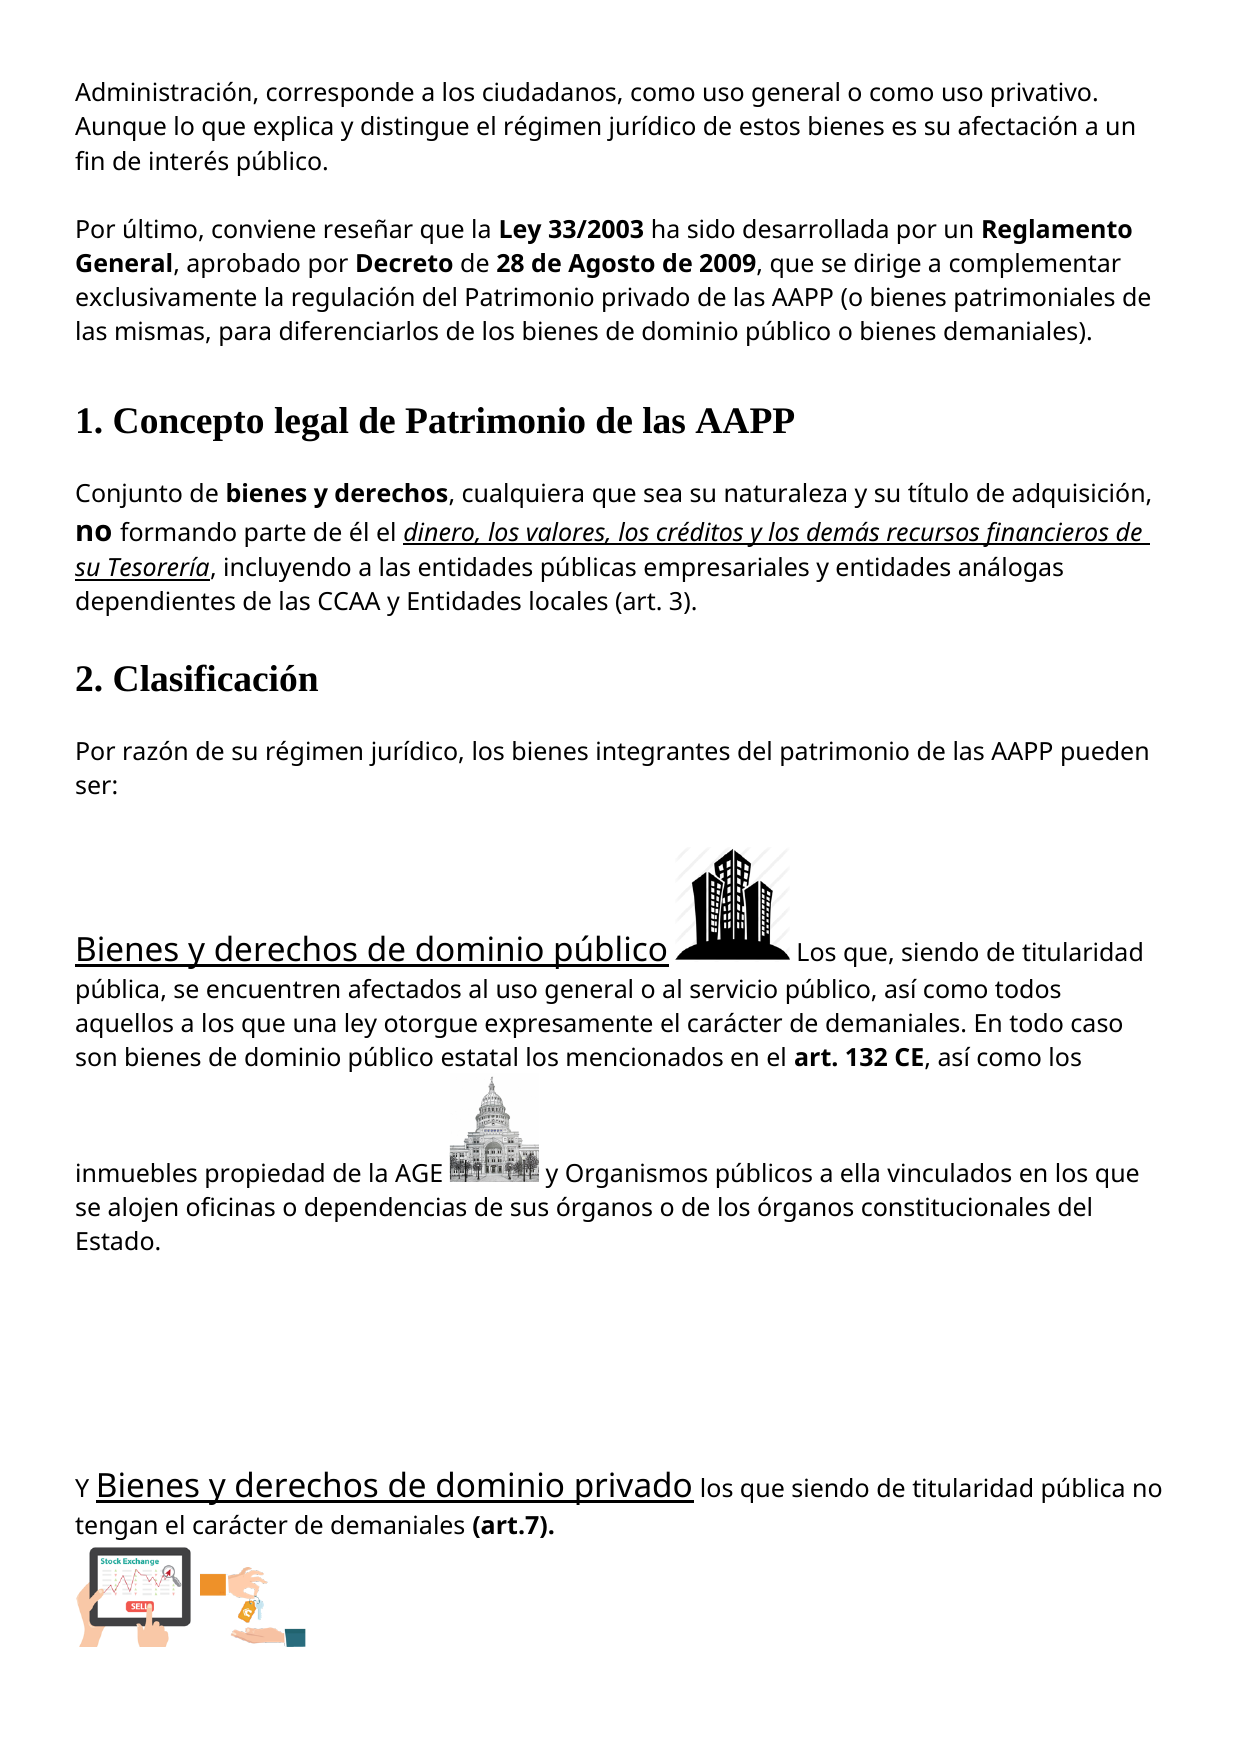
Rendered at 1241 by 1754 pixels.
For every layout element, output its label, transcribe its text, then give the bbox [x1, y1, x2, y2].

text Y Bienes y derechos de dominio privado los que siendo de titularidad pública no tengan el carácter de demaniales (art.7). [75, 1462, 1165, 1541]
text Por razón de su régimen jurídico, los bienes integrantes del patrimonio de las AAPP pueden ser: [75, 733, 1165, 802]
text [75, 75, 1165, 177]
subtitle 1. Concepto legal de Patrimonio de las AAPP [75, 399, 1165, 442]
text Por último, conviene reseñar que la Ley 33/2003 ha sido desarrollada por un Reglamento General, aprobado por Decreto de 28 de Agosto de 2009, que se dirige a complementar exclusivamente la regulación del Patrimonio privado de las AAPP (o bienes patrimoniales de las mismas, para diferenciarlos de los bienes de dominio público o bienes demaniales). [75, 211, 1165, 347]
subtitle 2. Clasificación [75, 656, 1165, 699]
picture [449, 1073, 539, 1182]
picture [675, 847, 790, 962]
picture [75, 1541, 306, 1647]
text Conjunto de bienes y derechos, cualquiera que sea su naturaleza y su título de adquisición, no formando parte de él el dinero, los valores, los créditos y los demás recursos financieros de su Tesorería, incluyendo a las entidades públicas empresariales y entidades análogas dependientes de las CCAA y Entidades locales (art. 3). [75, 476, 1165, 618]
text Bienes y derechos de dominio público Los que, siendo de titularidad pública, se encuentren afectados al uso general o al servicio público, así como todos aquellos a los que una ley otorgue expresamente el carácter de demaniales. En todo caso son bienes de dominio público estatal los mencionados en el art. 132 CE, así como los inmuebles propiedad de la AGE y Organismos públicos a ella vinculados en los que se alojen oficinas o dependencias de sus órganos o de los órganos constitucionales del Estado. [75, 847, 1165, 1257]
